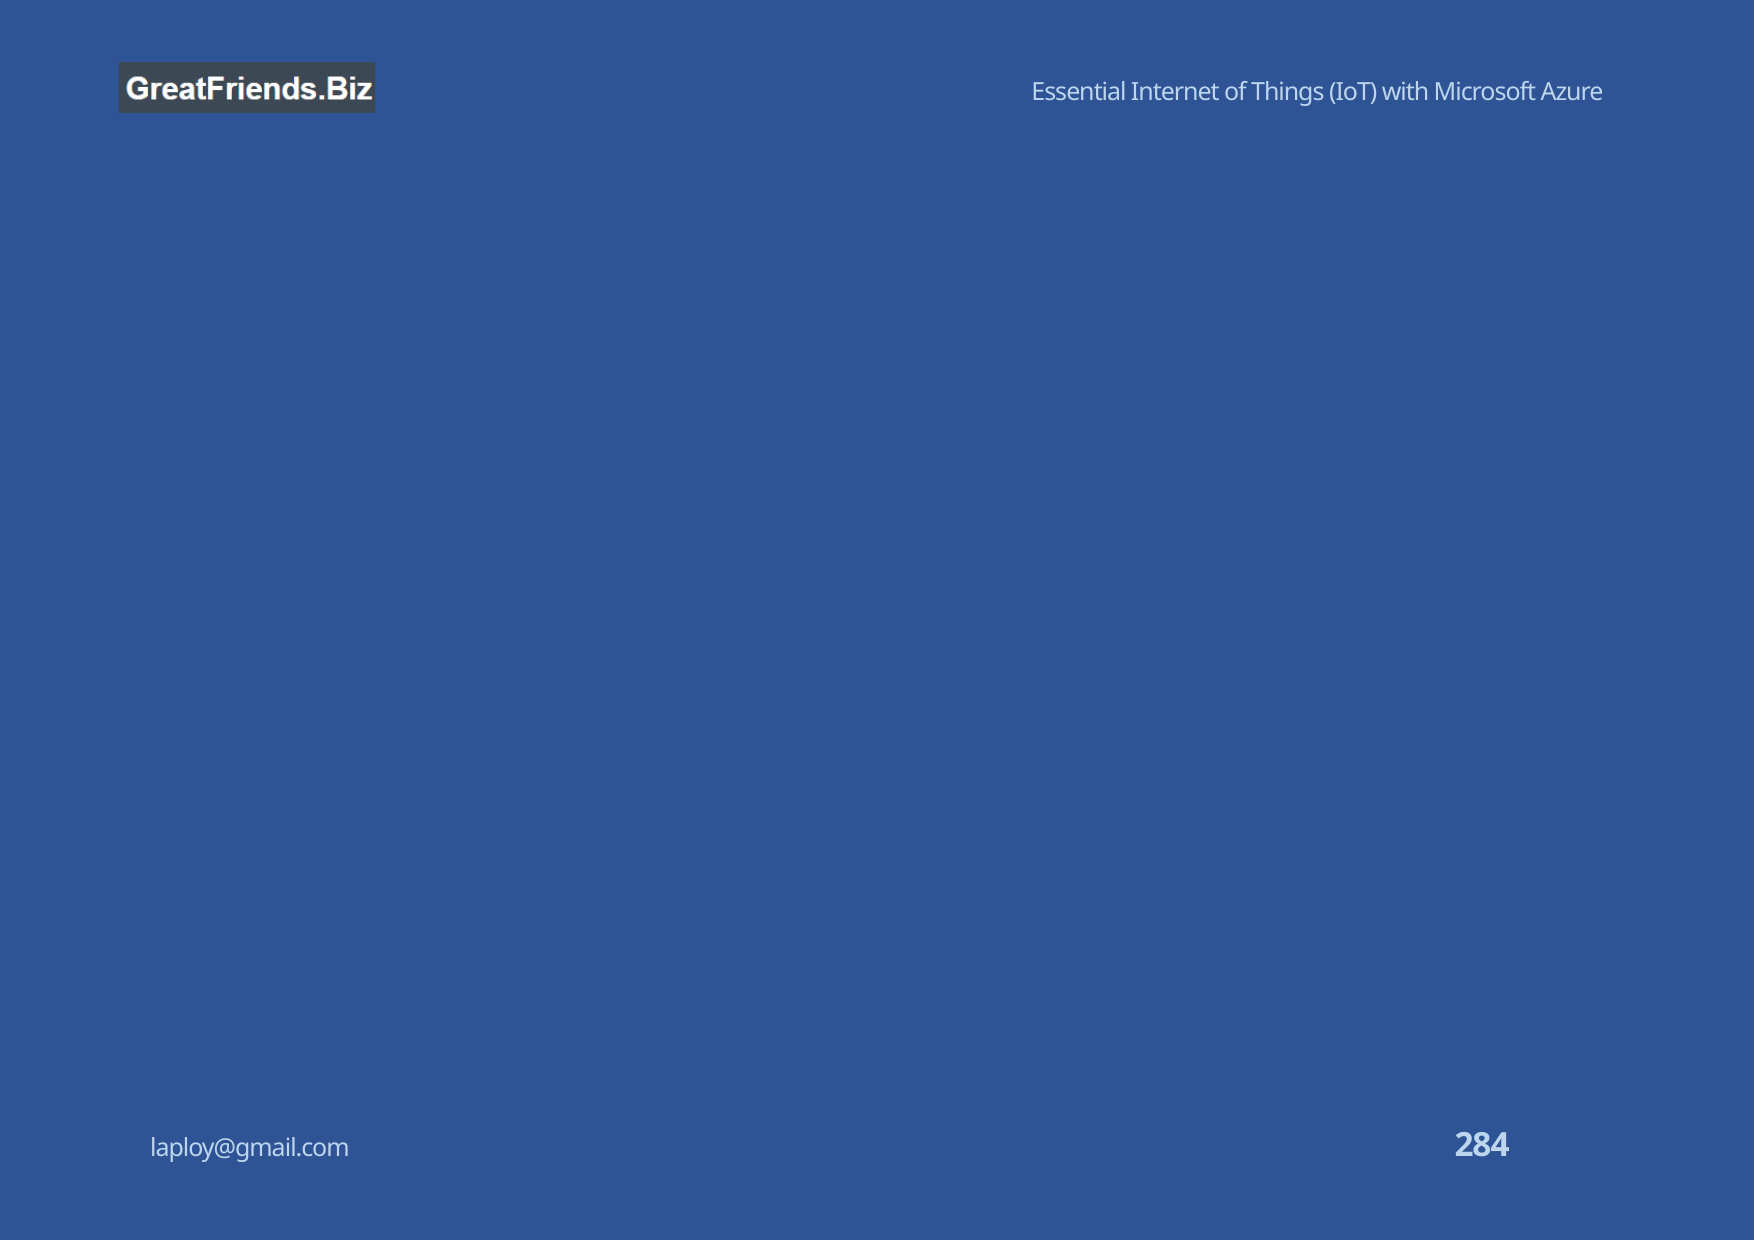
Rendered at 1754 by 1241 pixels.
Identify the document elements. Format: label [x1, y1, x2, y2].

picture [118, 62, 375, 113]
